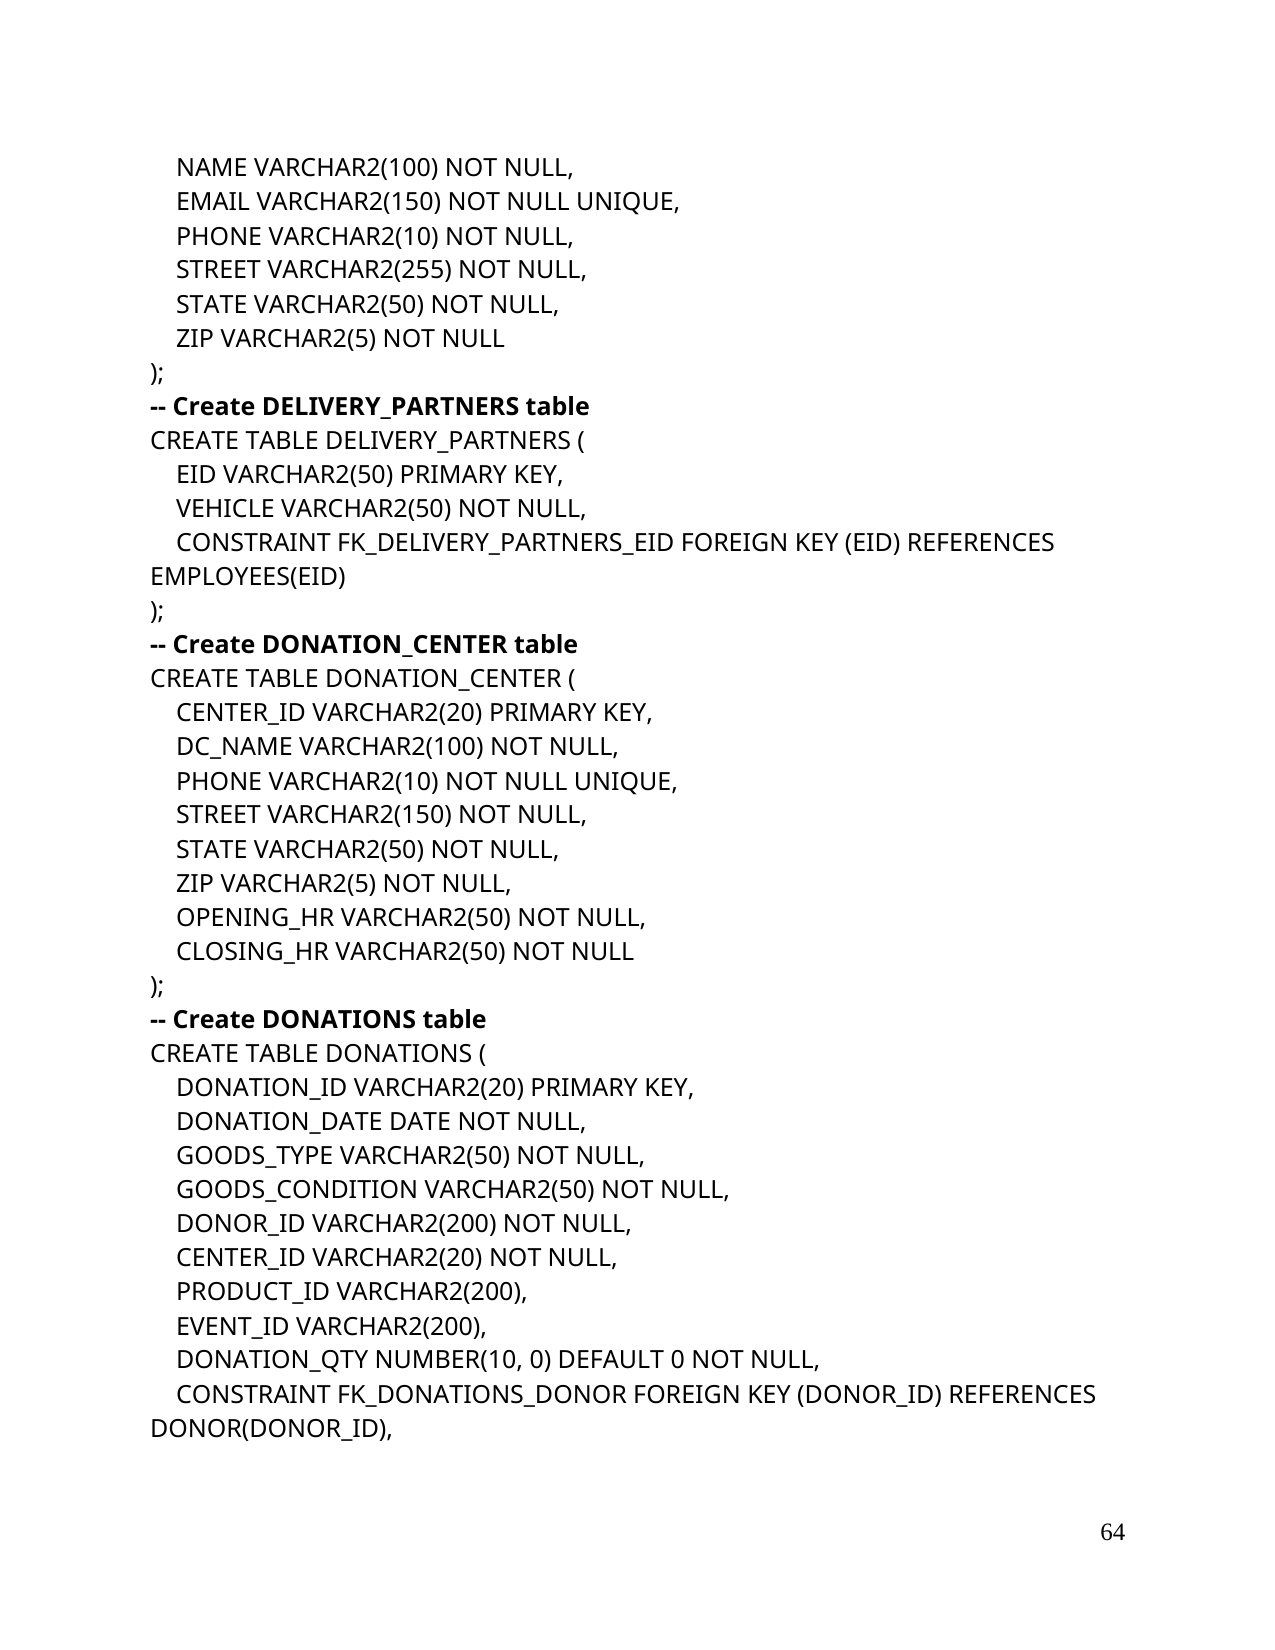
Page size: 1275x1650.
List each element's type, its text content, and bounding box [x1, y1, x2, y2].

text EMAIL VARCHAR2(150) NOT NULL UNIQUE, [150, 184, 1125, 218]
text -- Create DONATION_CENTER table [150, 627, 1125, 661]
text STREET VARCHAR2(150) NOT NULL, [150, 797, 1125, 831]
text PHONE VARCHAR2(10) NOT NULL, [150, 218, 1125, 252]
text VEHICLE VARCHAR2(50) NOT NULL, [150, 491, 1125, 525]
text STREET VARCHAR2(255) NOT NULL, [150, 252, 1125, 286]
text NAME VARCHAR2(100) NOT NULL, [150, 150, 1125, 184]
text CONSTRAINT FK_DONATIONS_DONOR FOREIGN KEY (DONOR_ID) REFERENCES DONOR(DONOR_ID), [150, 1376, 1125, 1444]
text DC_NAME VARCHAR2(100) NOT NULL, [150, 729, 1125, 763]
text PHONE VARCHAR2(10) NOT NULL UNIQUE, [150, 763, 1125, 797]
text PRODUCT_ID VARCHAR2(200), [150, 1274, 1125, 1308]
text GOODS_CONDITION VARCHAR2(50) NOT NULL, [150, 1172, 1125, 1206]
text CREATE TABLE DONATION_CENTER ( [150, 661, 1125, 695]
text CREATE TABLE DELIVERY_PARTNERS ( [150, 422, 1125, 457]
text GOODS_TYPE VARCHAR2(50) NOT NULL, [150, 1138, 1125, 1172]
text EVENT_ID VARCHAR2(200), [150, 1308, 1125, 1342]
text CONSTRAINT FK_DELIVERY_PARTNERS_EID FOREIGN KEY (EID) REFERENCES EMPLOYEES(EID) [150, 525, 1125, 593]
text STATE VARCHAR2(50) NOT NULL, [150, 286, 1125, 320]
text EID VARCHAR2(50) PRIMARY KEY, [150, 457, 1125, 491]
text ); [150, 593, 1125, 627]
text ZIP VARCHAR2(5) NOT NULL, [150, 865, 1125, 899]
text DONATION_ID VARCHAR2(20) PRIMARY KEY, [150, 1070, 1125, 1104]
text CENTER_ID VARCHAR2(20) PRIMARY KEY, [150, 695, 1125, 729]
text DONOR_ID VARCHAR2(200) NOT NULL, [150, 1206, 1125, 1240]
text OPENING_HR VARCHAR2(50) NOT NULL, [150, 899, 1125, 933]
text CLOSING_HR VARCHAR2(50) NOT NULL [150, 933, 1125, 967]
text CENTER_ID VARCHAR2(20) NOT NULL, [150, 1240, 1125, 1274]
text STATE VARCHAR2(50) NOT NULL, [150, 831, 1125, 865]
text ); [150, 967, 1125, 1002]
text -- Create DELIVERY_PARTNERS table [150, 388, 1125, 422]
text ZIP VARCHAR2(5) NOT NULL [150, 320, 1125, 354]
text DONATION_QTY NUMBER(10, 0) DEFAULT 0 NOT NULL, [150, 1342, 1125, 1376]
text -- Create DONATIONS table [150, 1002, 1125, 1036]
text ); [150, 354, 1125, 388]
text DONATION_DATE DATE NOT NULL, [150, 1104, 1125, 1138]
text CREATE TABLE DONATIONS ( [150, 1036, 1125, 1070]
